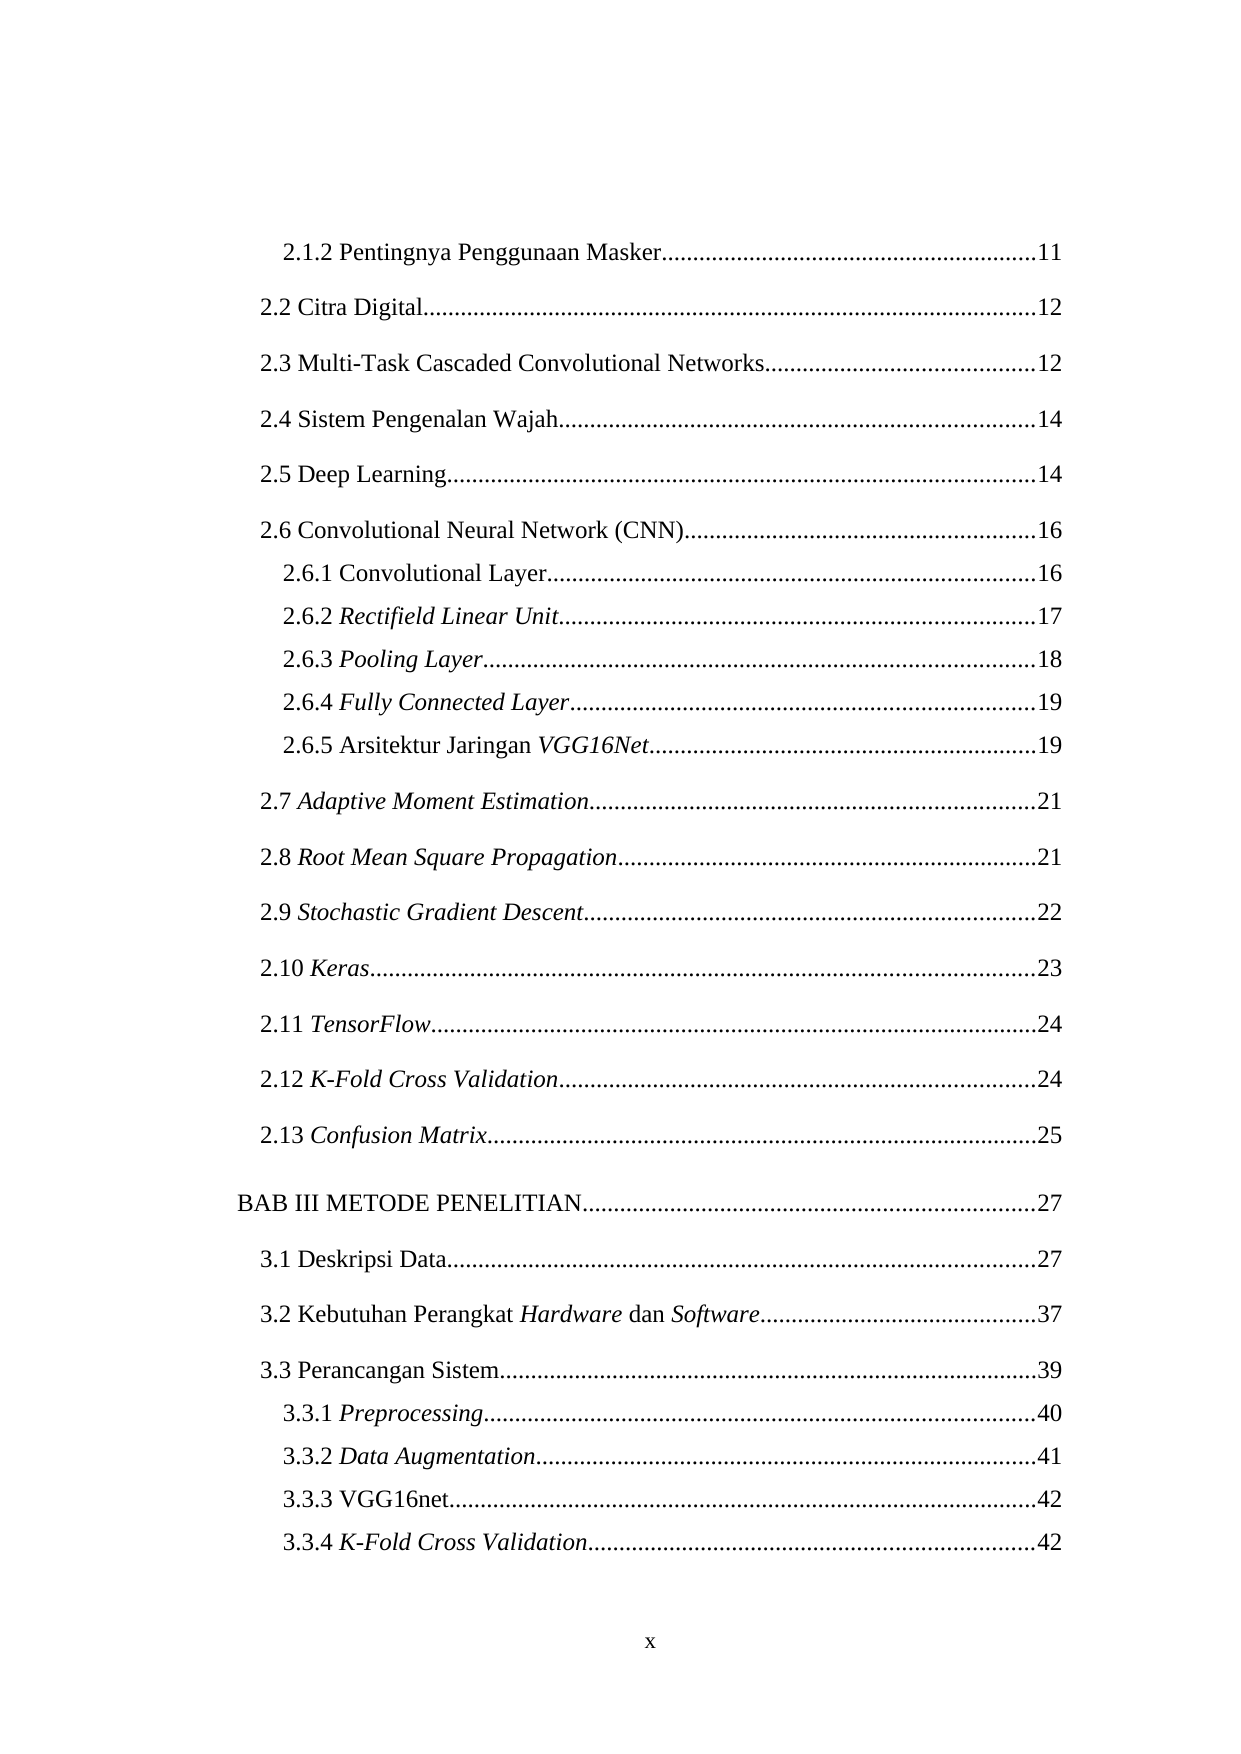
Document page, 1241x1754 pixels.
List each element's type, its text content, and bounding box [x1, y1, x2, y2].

text 3.3.1 Preprocessing 40 [283, 1398, 1063, 1427]
text BAB III METODE PENELITIAN 27 [237, 1188, 1063, 1217]
text 2.6.4 Fully Connected Layer 19 [283, 687, 1063, 716]
text 2.13 Confusion Matrix 25 [260, 1120, 1063, 1149]
text 3.3 Perancangan Sistem 39 [260, 1355, 1063, 1384]
text 2.12 K-Fold Cross Validation 24 [260, 1064, 1063, 1093]
text 2.2 Citra Digital 12 [260, 292, 1063, 321]
text 2.9 Stochastic Gradient Descent 22 [260, 897, 1063, 926]
text 2.6.1 Convolutional Layer 16 [283, 558, 1063, 587]
text 2.10 Keras 23 [260, 953, 1063, 982]
text 2.7 Adaptive Moment Estimation 21 [260, 786, 1063, 815]
text 3.2 Kebutuhan Perangkat Hardware dan Software 37 [260, 1299, 1063, 1328]
text 2.6.2 Rectifield Linear Unit 17 [283, 601, 1063, 630]
text 2.5 Deep Learning 14 [260, 459, 1063, 488]
text 2.4 Sistem Pengenalan Wajah 14 [260, 404, 1063, 432]
text 2.6.5 Arsitektur Jaringan VGG16Net 19 [283, 731, 1063, 759]
text 3.3.3 VGG16net 42 [283, 1484, 1063, 1513]
text 2.8 Root Mean Square Propagation 21 [260, 842, 1063, 871]
text 2.1.2 Pentingnya Penggunaan Masker 11 [283, 237, 1063, 266]
text 2.11 TensorFlow 24 [260, 1009, 1063, 1037]
text 3.3.2 Data Augmentation 41 [283, 1441, 1063, 1470]
text 2.3 Multi-Task Cascaded Convolutional Networks 12 [260, 348, 1063, 377]
text 2.6 Convolutional Neural Network (CNN) 16 [260, 515, 1063, 544]
text 3.3.4 K-Fold Cross Validation 42 [283, 1527, 1063, 1556]
text 3.1 Deskripsi Data 27 [260, 1244, 1063, 1272]
text 2.6.3 Pooling Layer 18 [283, 644, 1063, 673]
